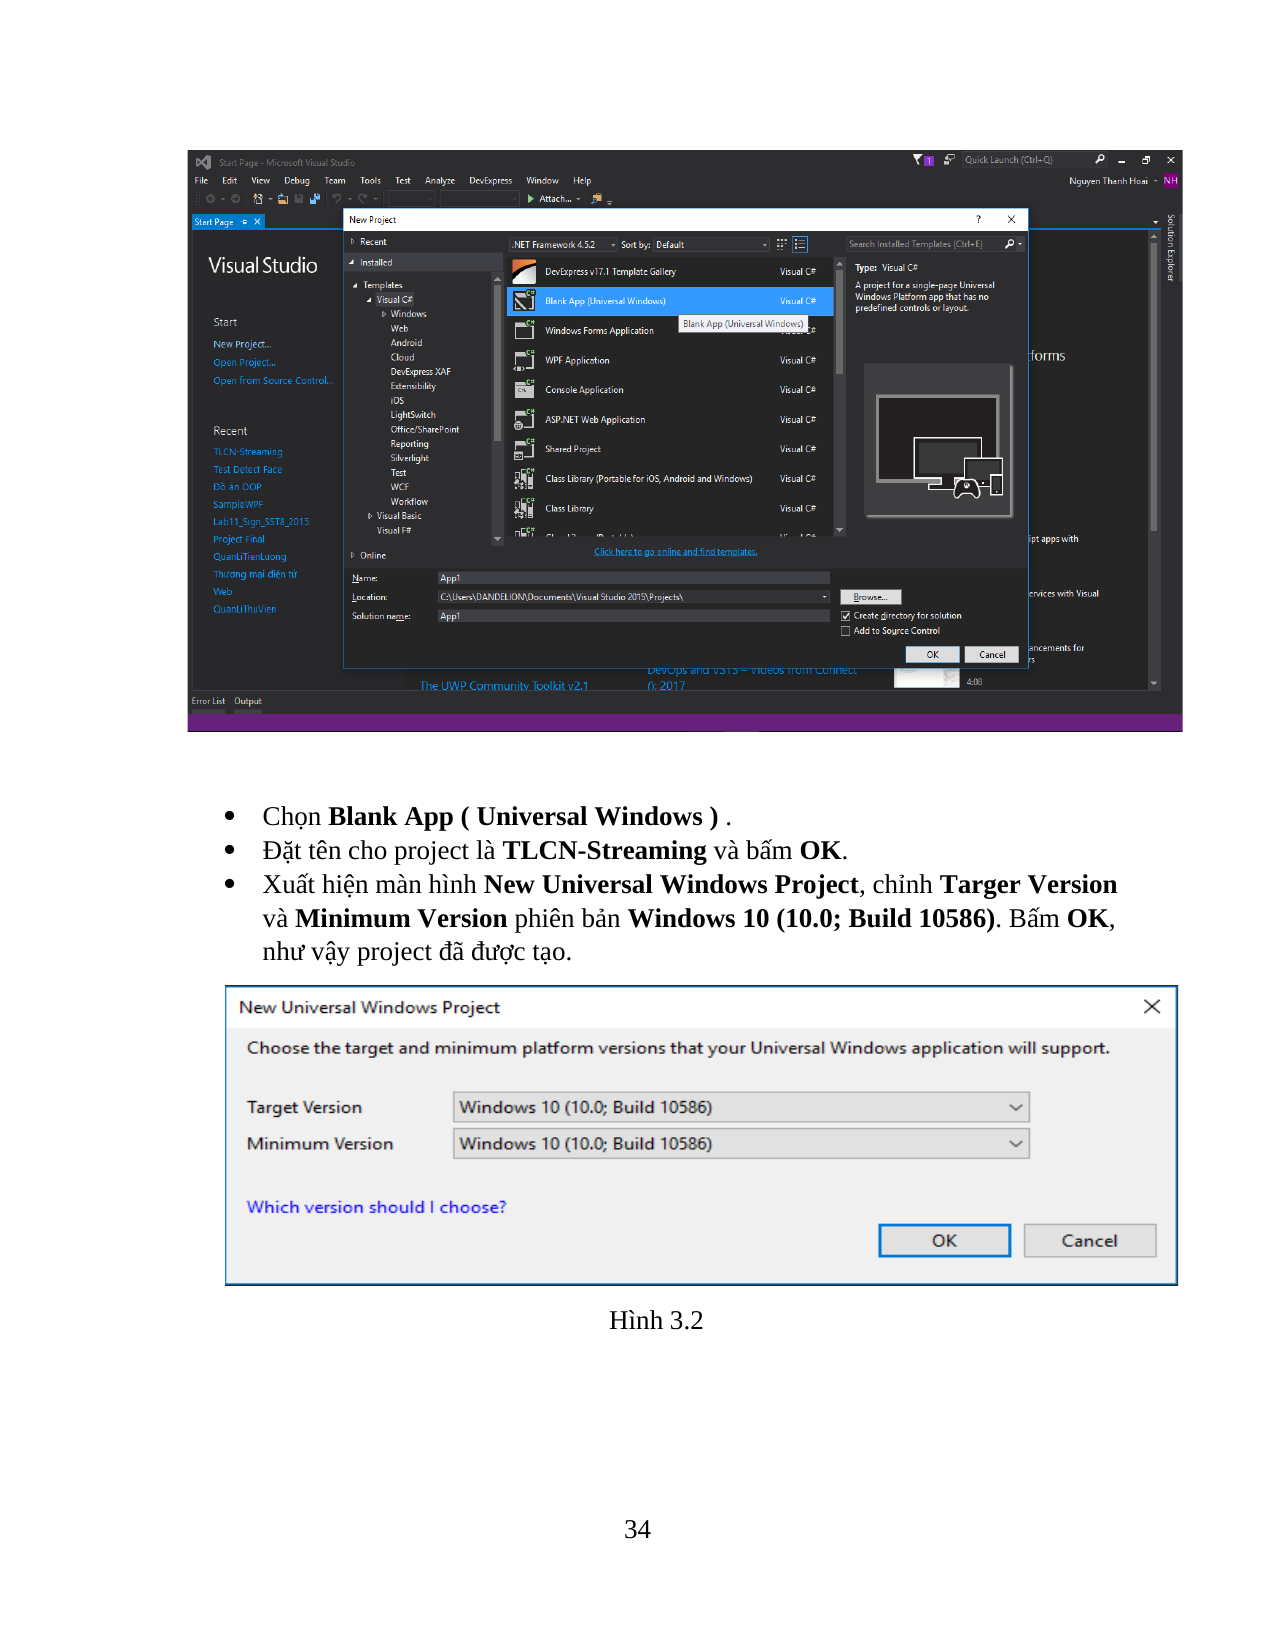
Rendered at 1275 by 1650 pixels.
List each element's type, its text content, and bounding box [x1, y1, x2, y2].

list Xuất hiện màn hình New Universal Windows Project, chỉnh Targer Version và Minimum Version phiên bản Windows 10 (10.0; Build 10586). Bấm OK, như vậy project đã được tạo. [225, 868, 1125, 966]
list Đặt tên cho project là TLCN-Streaming và bấm OK. [225, 834, 1125, 866]
picture [225, 985, 1179, 1286]
text Hình 3.2 [187, 1304, 1125, 1336]
picture [187, 150, 1183, 732]
list Chọn Blank App ( Universal Windows ) . [225, 801, 1125, 832]
